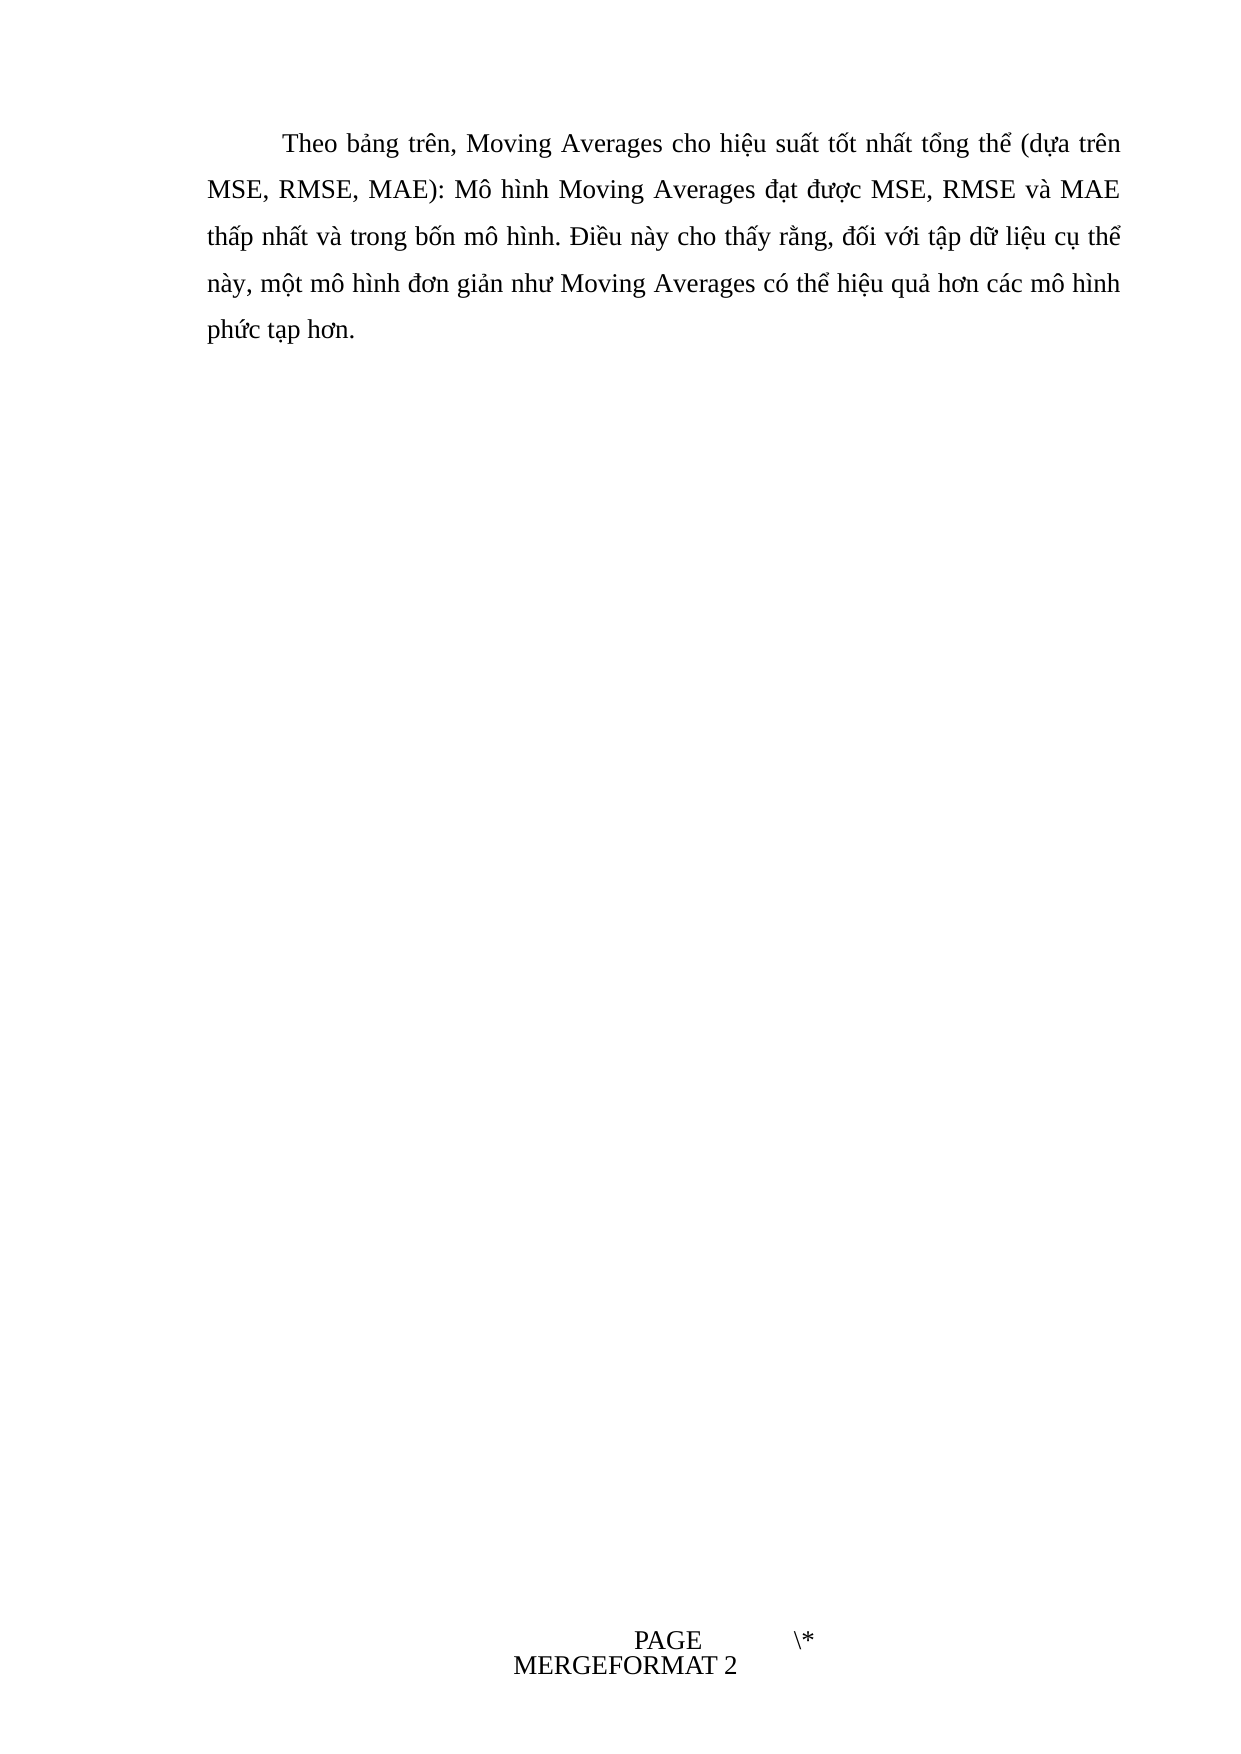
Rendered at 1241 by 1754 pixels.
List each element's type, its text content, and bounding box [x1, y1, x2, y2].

text Theo bảng trên, Moving Averages cho hiệu suất tốt nhất tổng thể (dựa trên MSE, RMSE, MAE): Mô hình Moving Averages đạt được MSE, RMSE và MAE thấp nhất và trong bốn mô hình. Điều này cho thấy rằng, đối với tập dữ liệu cụ thể này, một mô hình đơn giản như Moving Averages có thể hiệu quả hơn các mô hình phức tạp hơn. [207, 127, 1122, 345]
